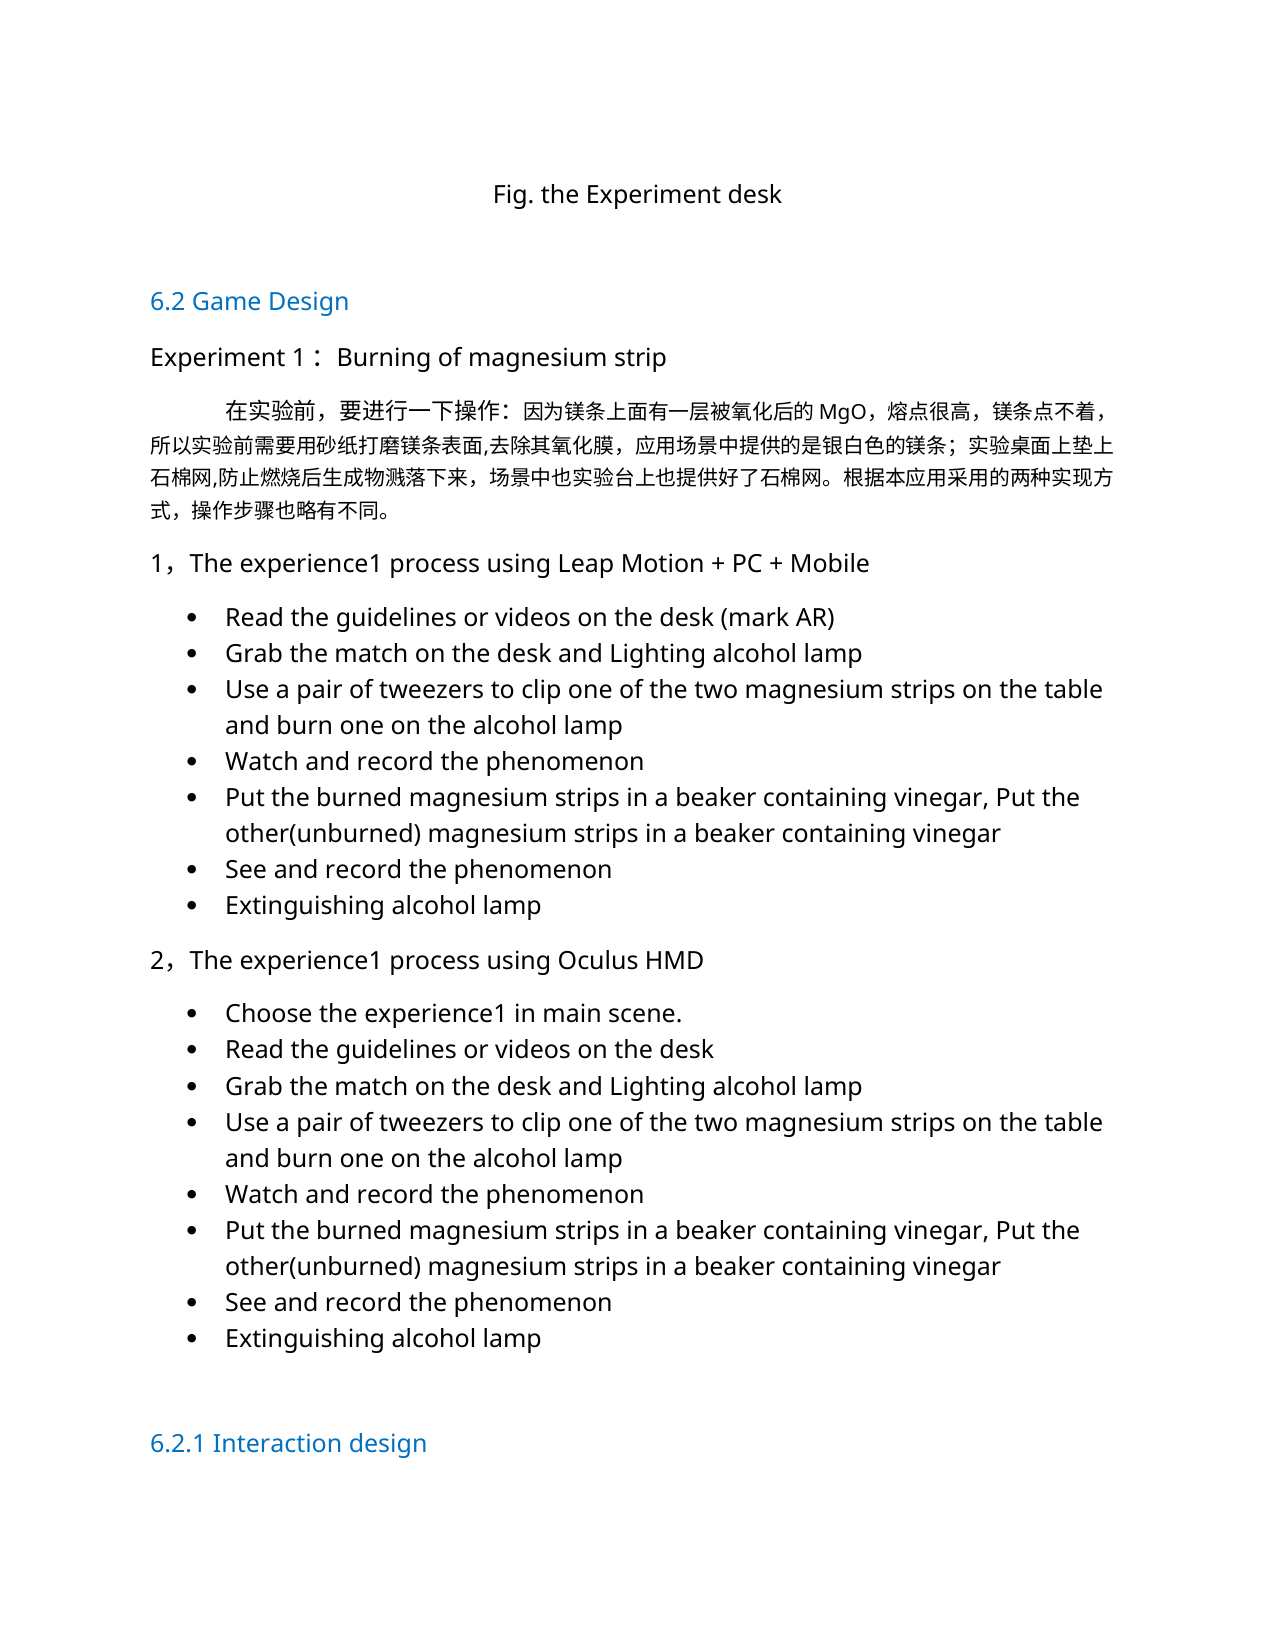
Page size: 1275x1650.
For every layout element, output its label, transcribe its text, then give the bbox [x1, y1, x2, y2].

list Watch and record the phenomenon [187, 743, 1125, 777]
text 6.2.1 Interaction design [150, 1426, 1125, 1460]
list Use a pair of tweezers to clip one of the two magnesium strips on the table and burn one on the alcohol lamp [187, 1104, 1125, 1174]
list Put the burned magnesium strips in a beaker containing vinegar, Put the other(unburned) magnesium strips in a beaker containing vinegar [187, 779, 1125, 849]
list Watch and record the phenomenon [187, 1176, 1125, 1210]
text 2，The experience1 process using Oculus HMD [150, 940, 1125, 977]
list Read the guidelines or videos on the desk (mark AR) [187, 599, 1125, 633]
text 1，The experience1 process using Leap Motion + PC + Mobile [150, 543, 1125, 580]
list Grab the match on the desk and Lighting alcohol lamp [187, 1068, 1125, 1102]
list Choose the experience1 in main scene. [187, 996, 1125, 1030]
list Read the guidelines or videos on the desk [187, 1032, 1125, 1066]
text 在实验前，要进行一下操作：因为镁条上面有一层被氧化后的MgO，熔点很高，镁条点不着，所以实验前需要用砂纸打磨镁条表面,去除其氧化膜，应用场景中提供的是银白色的镁条；实验桌面上垫上石棉网,防止燃烧后生成物溅落下来，场景中也实验台上也提供好了石棉网。根据本应用采用的两种实现方式，操作步骤也略有不同。 [150, 393, 1125, 524]
text Fig. the Experiment desk [150, 177, 1125, 211]
list Extinguishing alcohol lamp [187, 888, 1125, 922]
text 6.2 Game Design [150, 284, 1125, 318]
text Experiment 1 ：Burning of magnesium strip [150, 337, 1125, 374]
list Use a pair of tweezers to clip one of the two magnesium strips on the table and burn one on the alcohol lamp [187, 671, 1125, 741]
list Grab the match on the desk and Lighting alcohol lamp [187, 635, 1125, 669]
list Put the burned magnesium strips in a beaker containing vinegar, Put the other(unburned) magnesium strips in a beaker containing vinegar [187, 1212, 1125, 1282]
list See and record the phenomenon [187, 852, 1125, 886]
list See and record the phenomenon [187, 1284, 1125, 1318]
list Extinguishing alcohol lamp [187, 1320, 1125, 1354]
